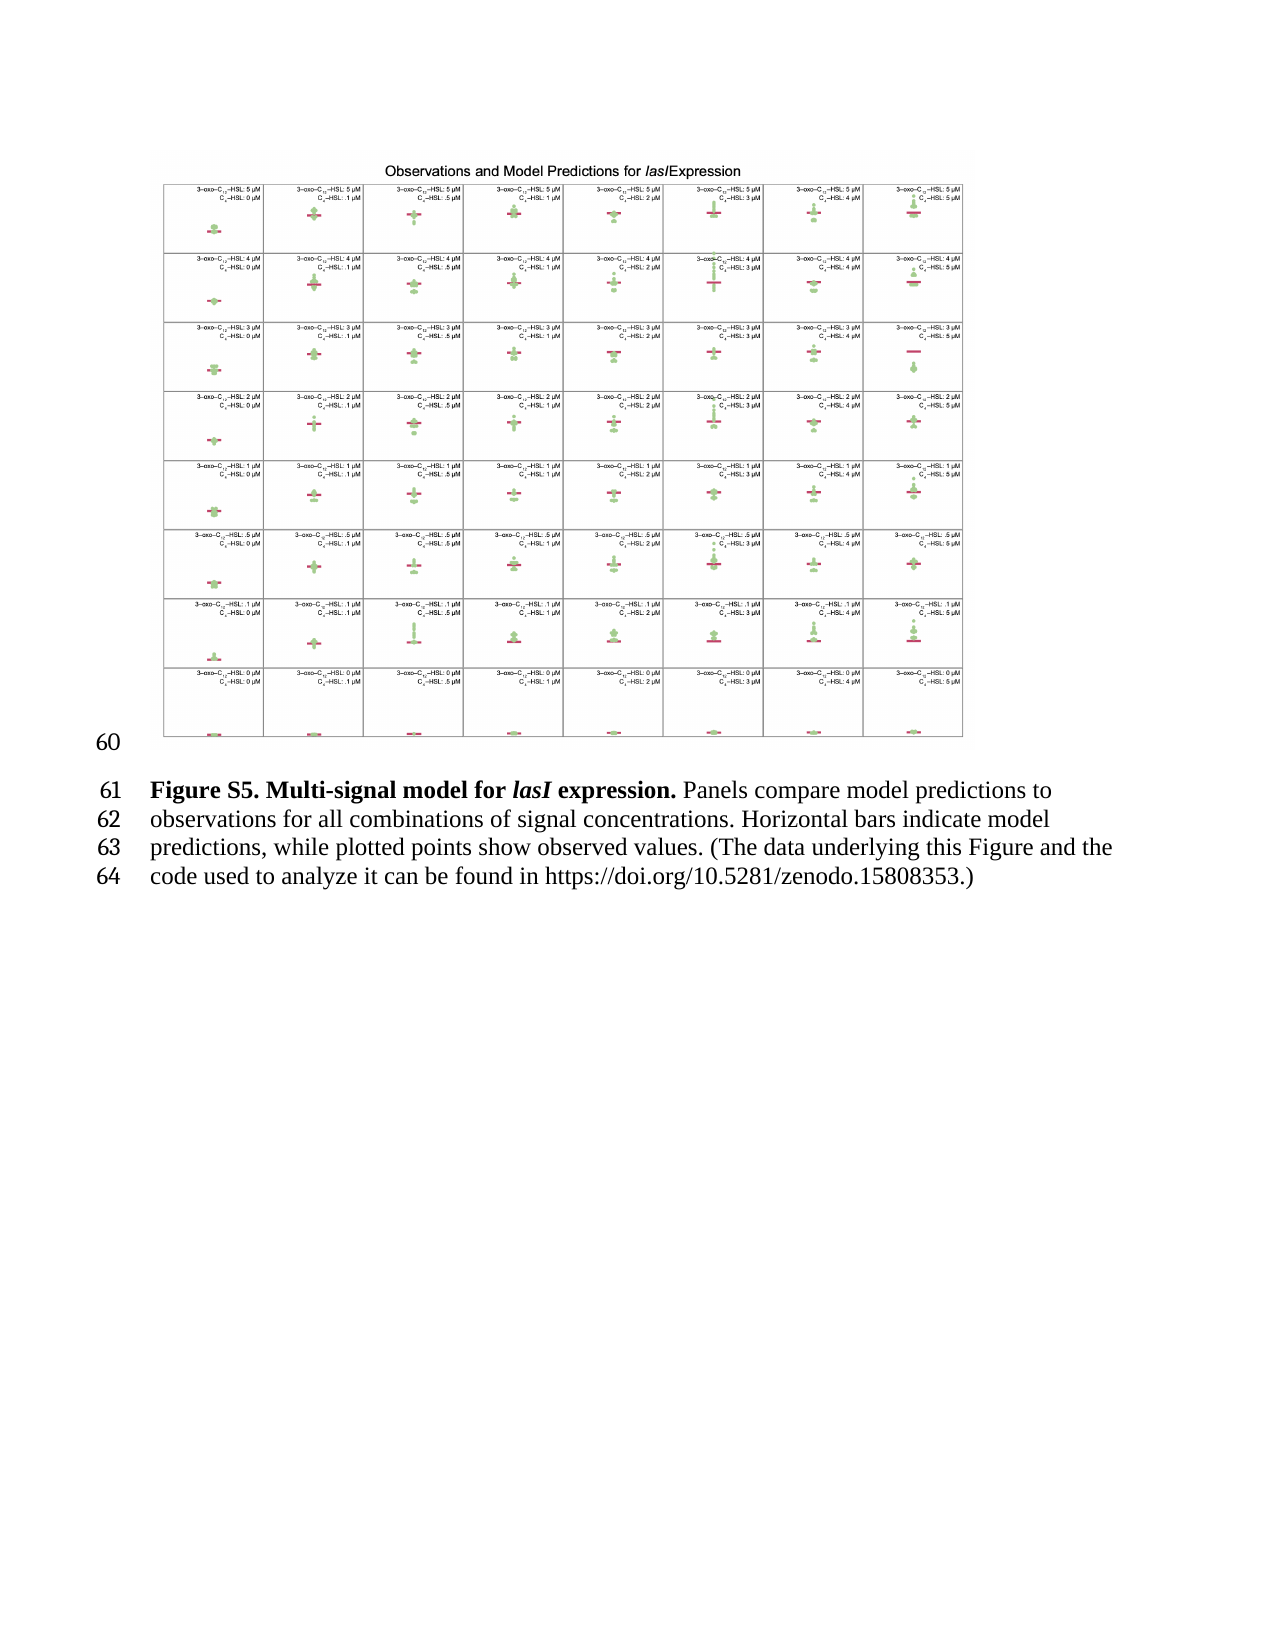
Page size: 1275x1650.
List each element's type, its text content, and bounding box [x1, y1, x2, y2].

picture [150, 150, 976, 750]
text Figure S5. Multi-signal model for lasI expression. Panels compare model predictions to observations for all combinations of signal concentrations. Horizontal bars indicate model predictions, while plotted points show observed values. (The data underlying this Figure and the code used to analyze it can be found in https://doi.org/10.5281/zenodo.15808353.) [150, 775, 1125, 890]
